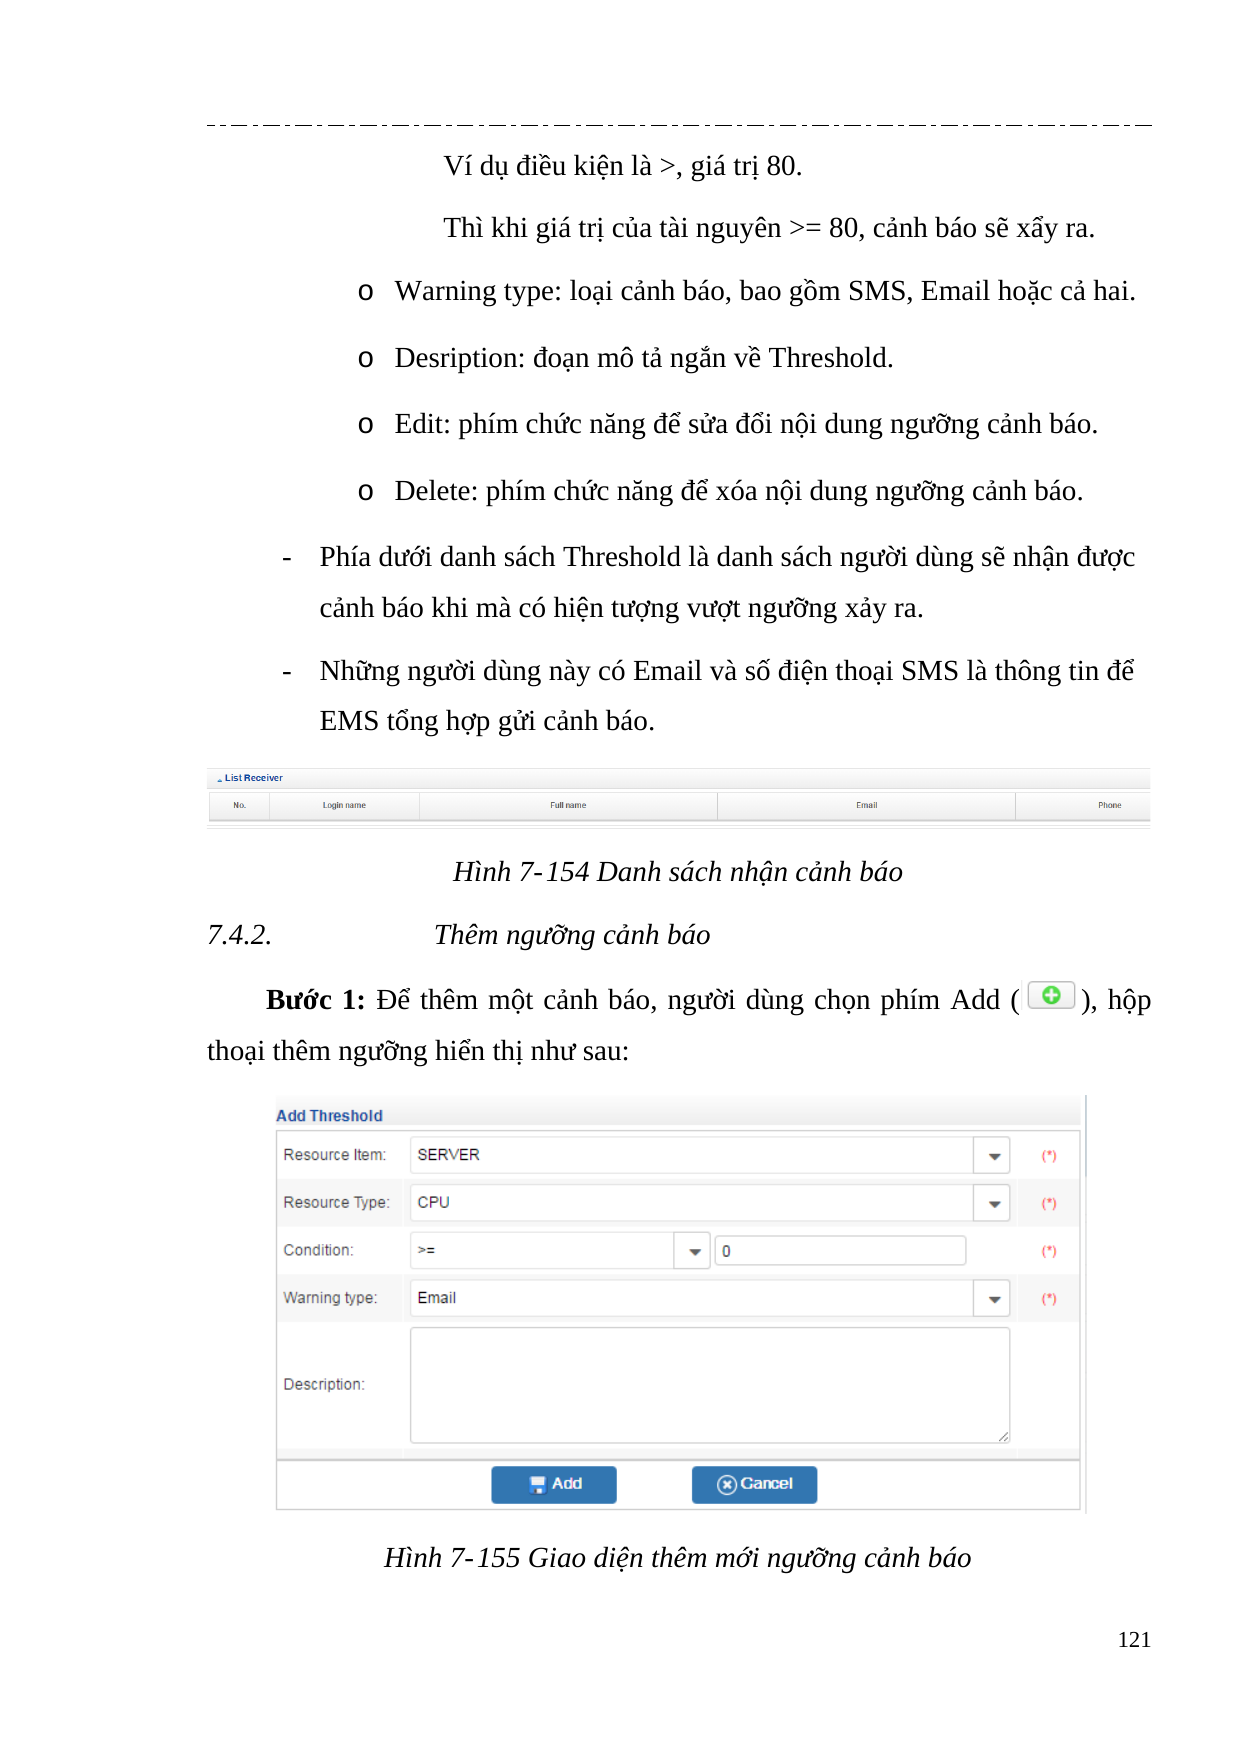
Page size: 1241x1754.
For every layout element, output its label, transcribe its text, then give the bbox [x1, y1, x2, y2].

text Bước 1: Để thêm một cảnh báo, người dùng chọn phím Add (), hộp thoại thêm ngưỡng hiển thị như sau: [207, 980, 1152, 1066]
text Thì khi giá trị của tài nguyên >= 80, cảnh báo sẽ xẩy ra. [207, 211, 1152, 244]
list Desription: đoạn mô tả ngắn về Threshold. [357, 340, 1152, 376]
picture [206, 765, 1151, 829]
subtitle Thêm ngưỡng cảnh báo [207, 917, 1152, 951]
picture [271, 1095, 1087, 1514]
list Edit: phím chức năng để sửa đổi nội dung ngưỡng cảnh báo. [357, 406, 1152, 442]
list Phía dưới danh sách Threshold là danh sách người dùng sẽ nhận được cảnh báo khi mà có hiện tượng vượt ngưỡng xảy ra. [282, 539, 1152, 623]
picture [1021, 980, 1081, 1010]
list Delete: phím chức năng để xóa nội dung ngưỡng cảnh báo. [357, 473, 1152, 509]
text Ví dụ điều kiện là >, giá trị 80. [207, 148, 1152, 181]
list Warning type: loại cảnh báo, bao gồm SMS, Email hoặc cả hai. [357, 273, 1152, 309]
list Những người dùng này có Email và số điện thoại SMS là thông tin để EMS tổng hợp gửi cảnh báo. [282, 653, 1152, 737]
